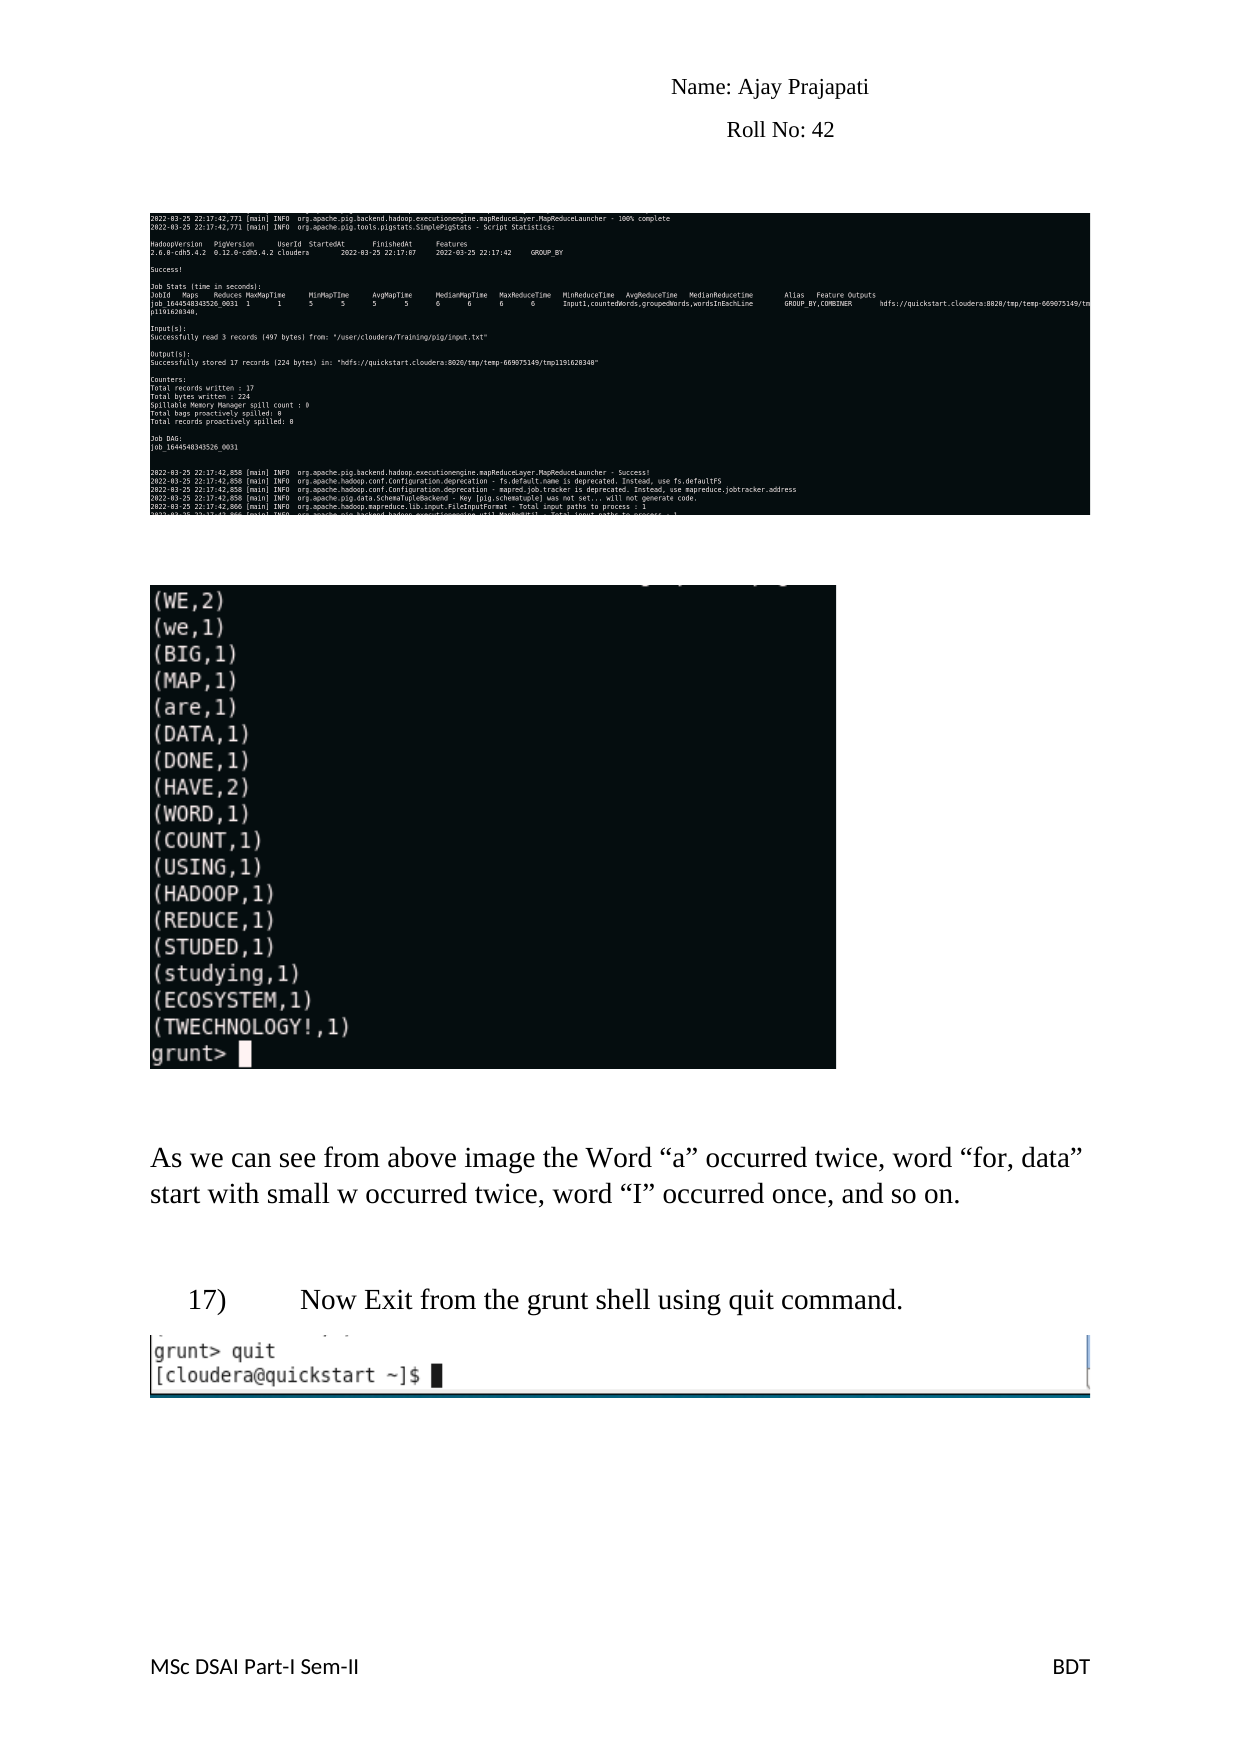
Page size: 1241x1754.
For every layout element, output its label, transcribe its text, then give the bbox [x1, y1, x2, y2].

text As we can see from above image the Word “a” occurred twice, word “for, data” start with small w occurred twice, word “I” occurred once, and so on. [150, 1140, 1090, 1210]
picture [150, 1335, 1091, 1394]
picture [150, 585, 837, 1069]
picture [150, 213, 1091, 515]
list Now Exit from the grunt shell using quit command. [187, 1282, 1090, 1316]
